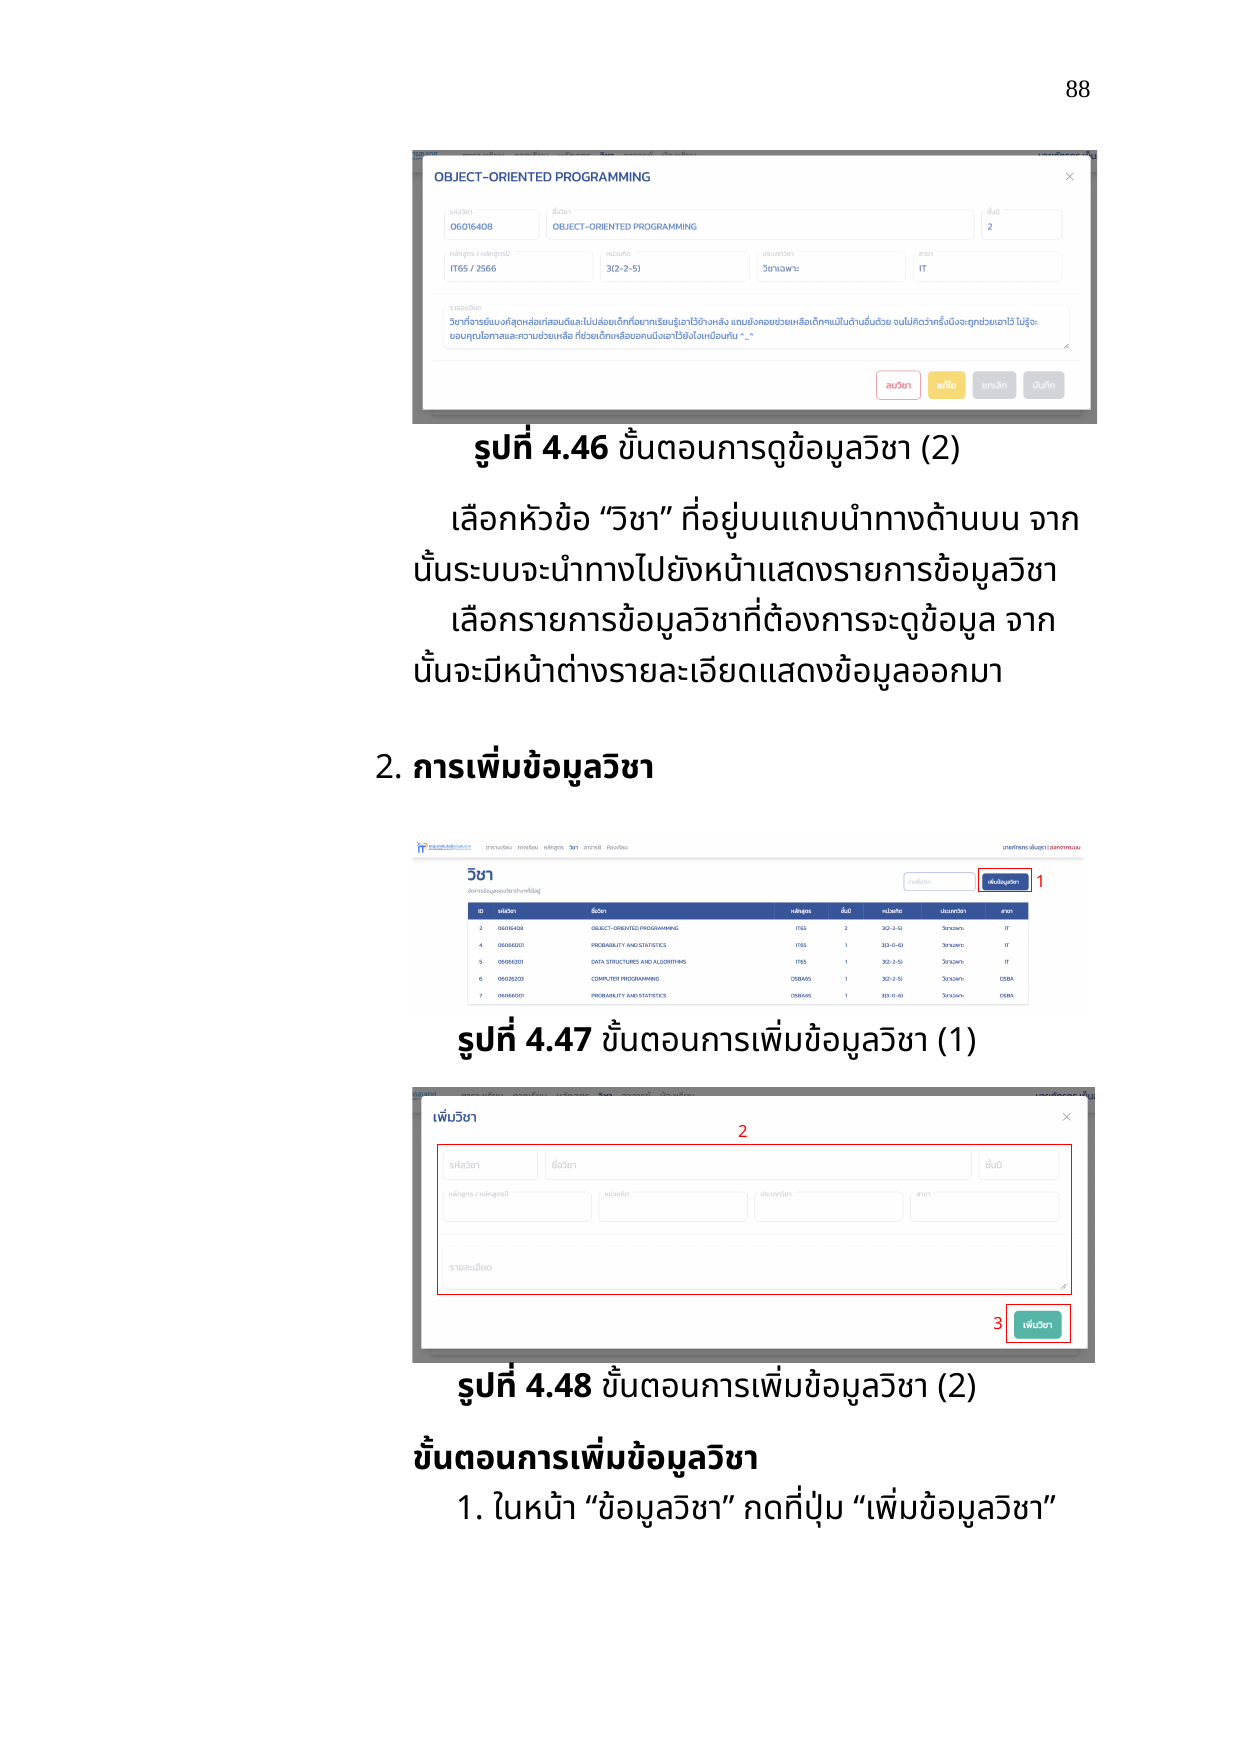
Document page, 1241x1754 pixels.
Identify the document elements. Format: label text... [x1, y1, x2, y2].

list เลือกหัวข้อ “วิชา” ที่อยู่บนแถบนำทางด้านบน จากนั้นระบบจะนำทางไปยังหน้าแสดงรายการข้อมูลวิชา [412, 495, 1090, 596]
list การเพิ่มข้อมูลวิชา [375, 742, 1090, 793]
list เลือกรายการข้อมูลวิชาที่ต้องการจะดูข้อมูล จากนั้นจะมีหน้าต่างรายละเอียดแสดงข้อมูลออกมา [412, 596, 1090, 697]
picture [412, 1087, 1095, 1363]
picture [412, 150, 1098, 424]
picture [412, 838, 1084, 1017]
list ในหน้า “ข้อมูลวิชา” กดที่ปุ่ม “เพิ่มข้อมูลวิชา” [456, 1484, 1090, 1535]
text ขั้นตอนการเพิ่มข้อมูลวิชา [337, 1434, 1090, 1484]
